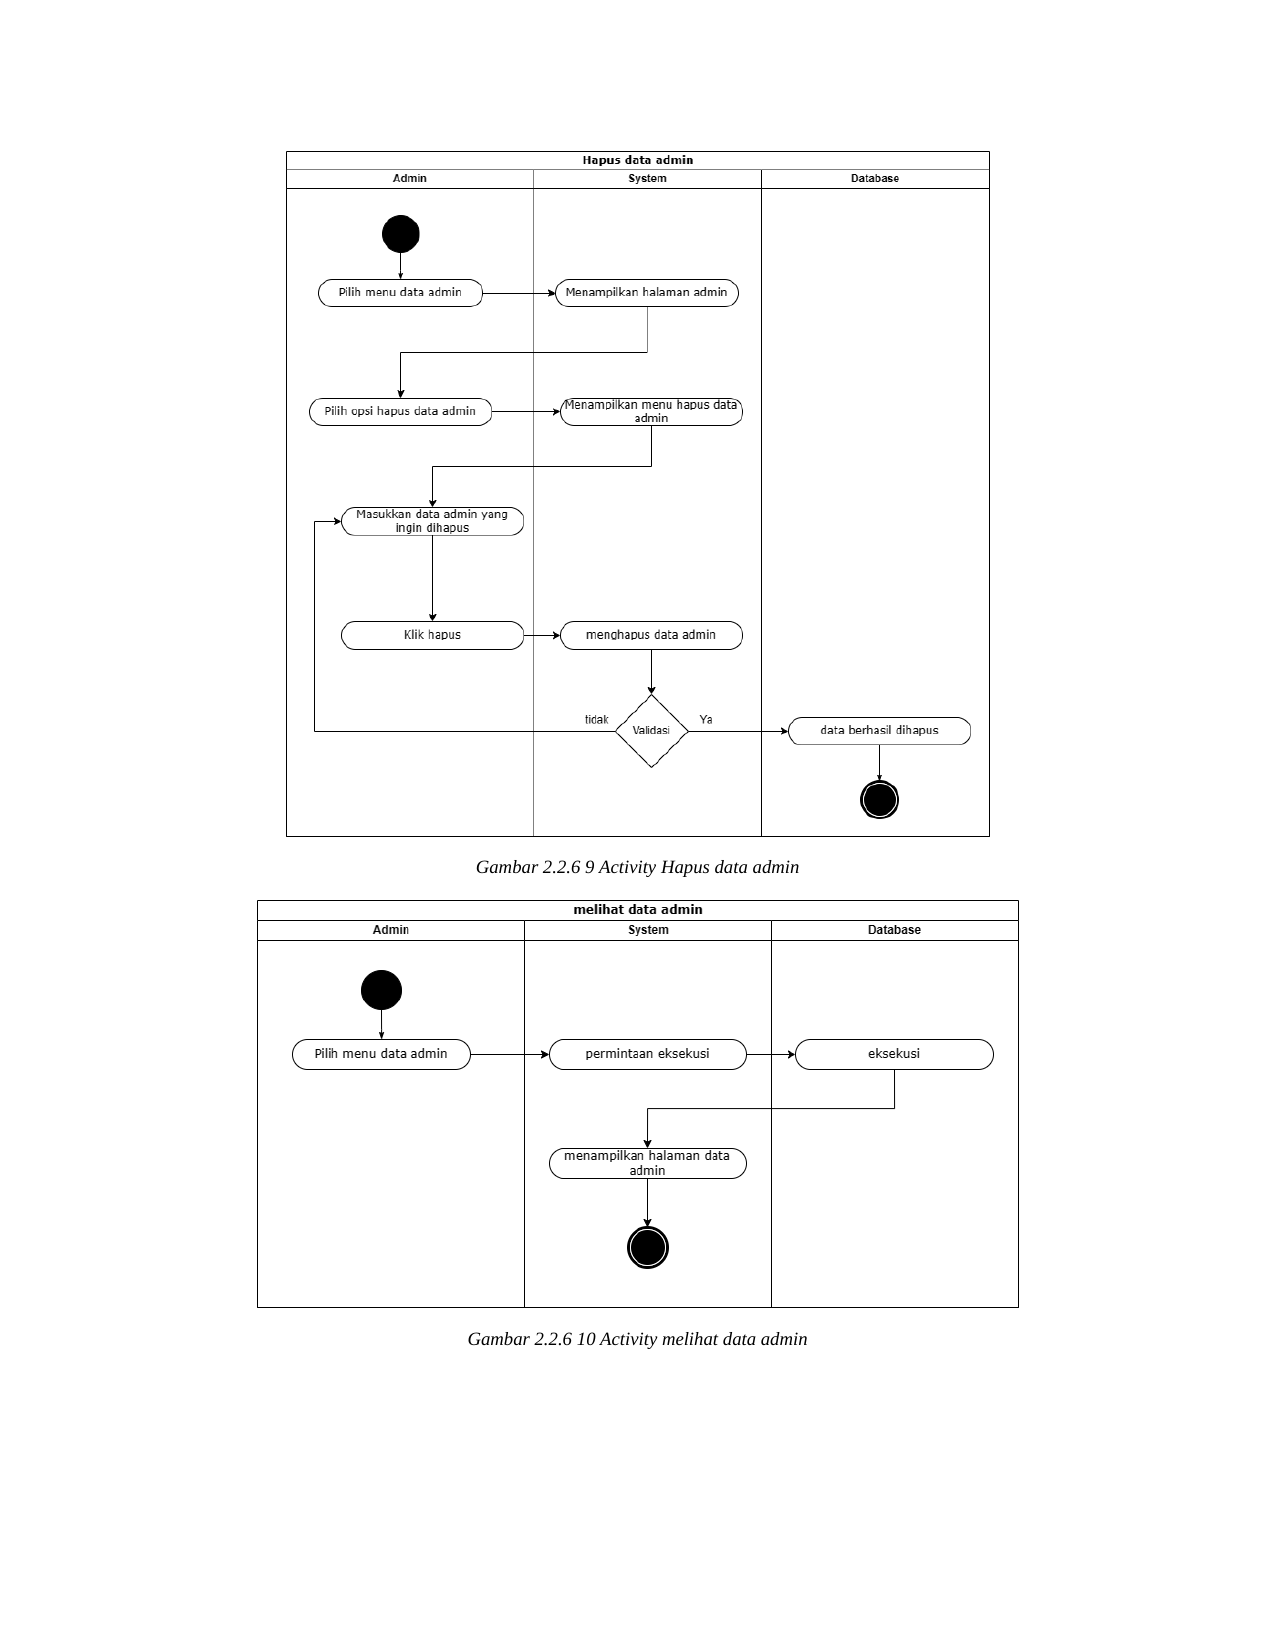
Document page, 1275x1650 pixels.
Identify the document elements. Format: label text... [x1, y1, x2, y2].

text Gambar 2.2.6 9 Activity Hapus data admin [150, 856, 1125, 878]
picture [284, 150, 991, 838]
text Gambar 2.2.6 10 Activity melihat data admin [150, 1327, 1125, 1349]
picture [255, 898, 1020, 1309]
